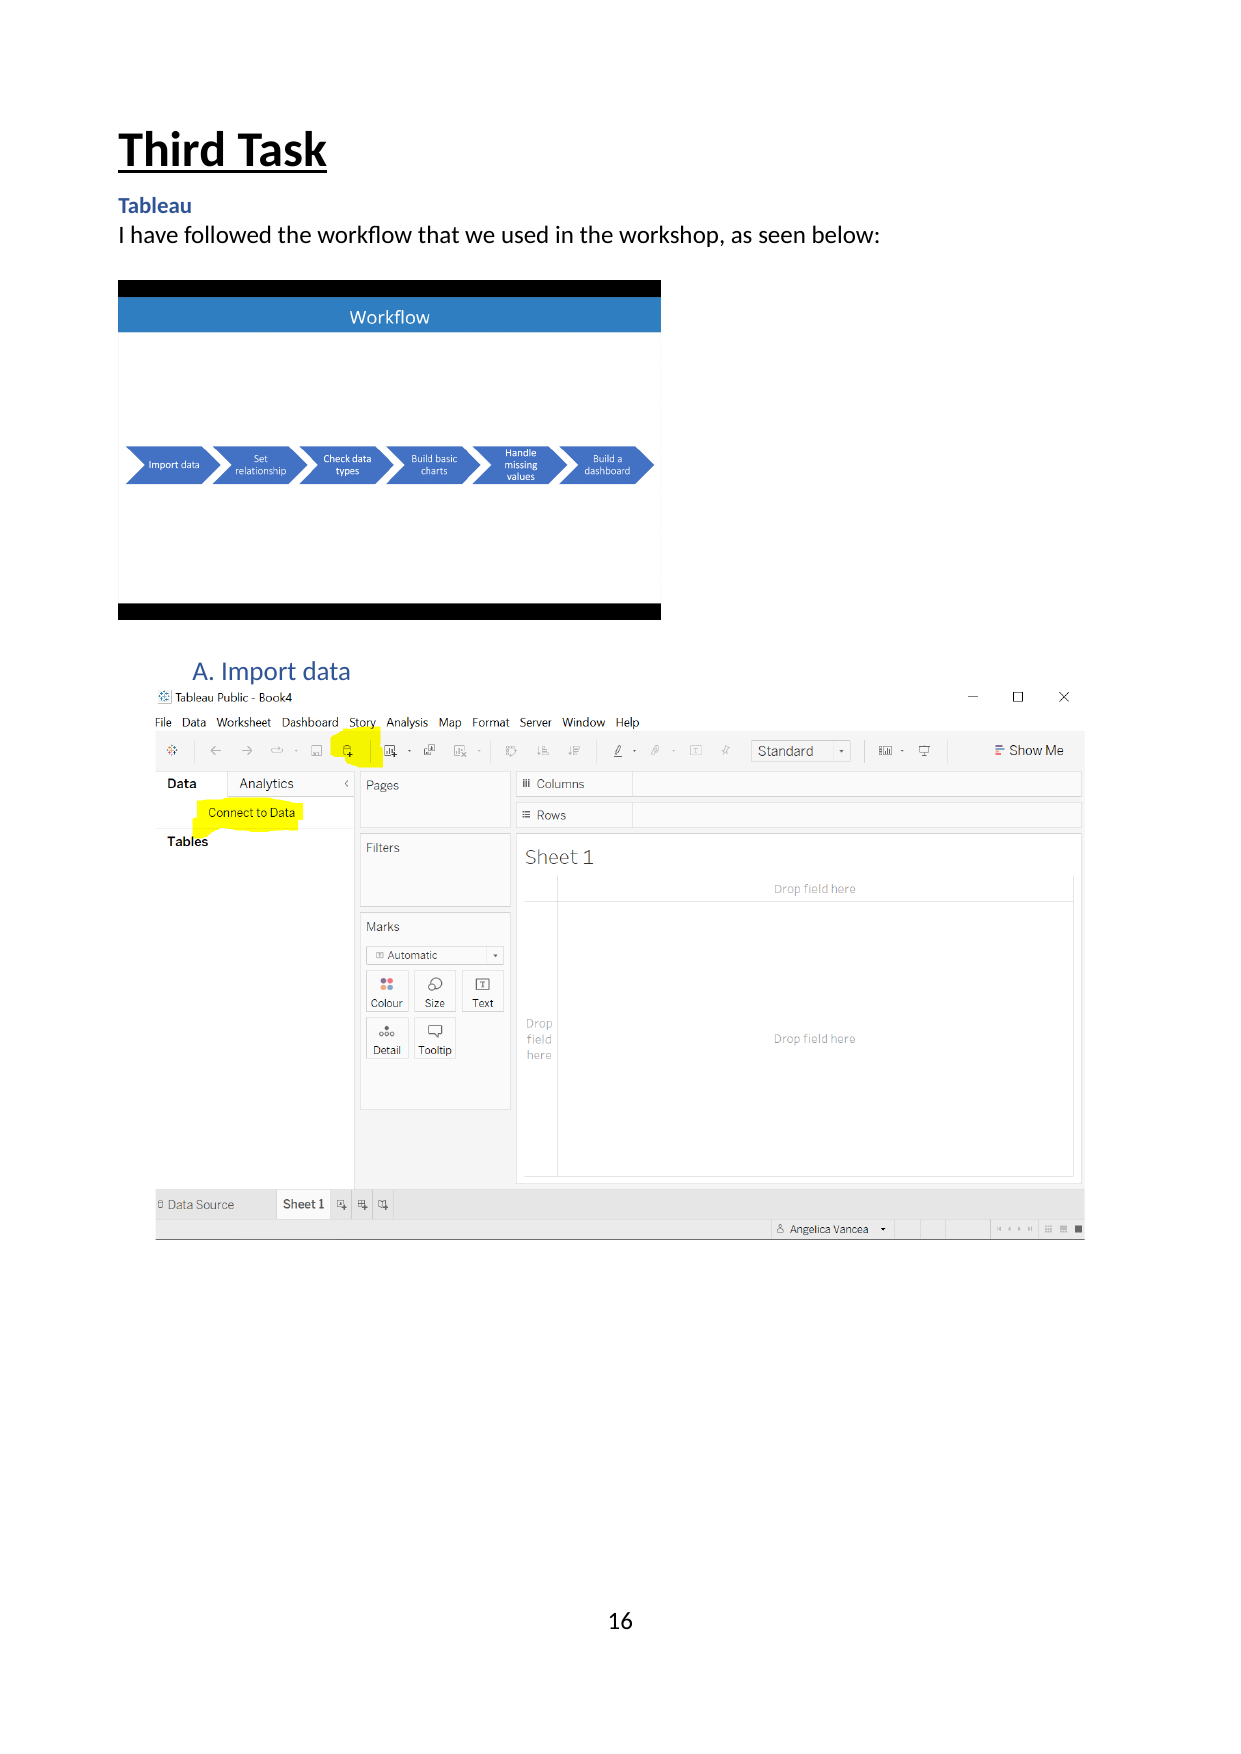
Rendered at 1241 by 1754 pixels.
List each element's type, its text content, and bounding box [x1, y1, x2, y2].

picture [155, 687, 1085, 1240]
subtitle Third Task [118, 118, 1122, 179]
subtitle Tableau [118, 192, 1122, 220]
subtitle A. Import data [192, 654, 1122, 688]
picture [118, 280, 661, 620]
text I have followed the workflow that we used in the workshop, as seen below: [118, 220, 1122, 250]
